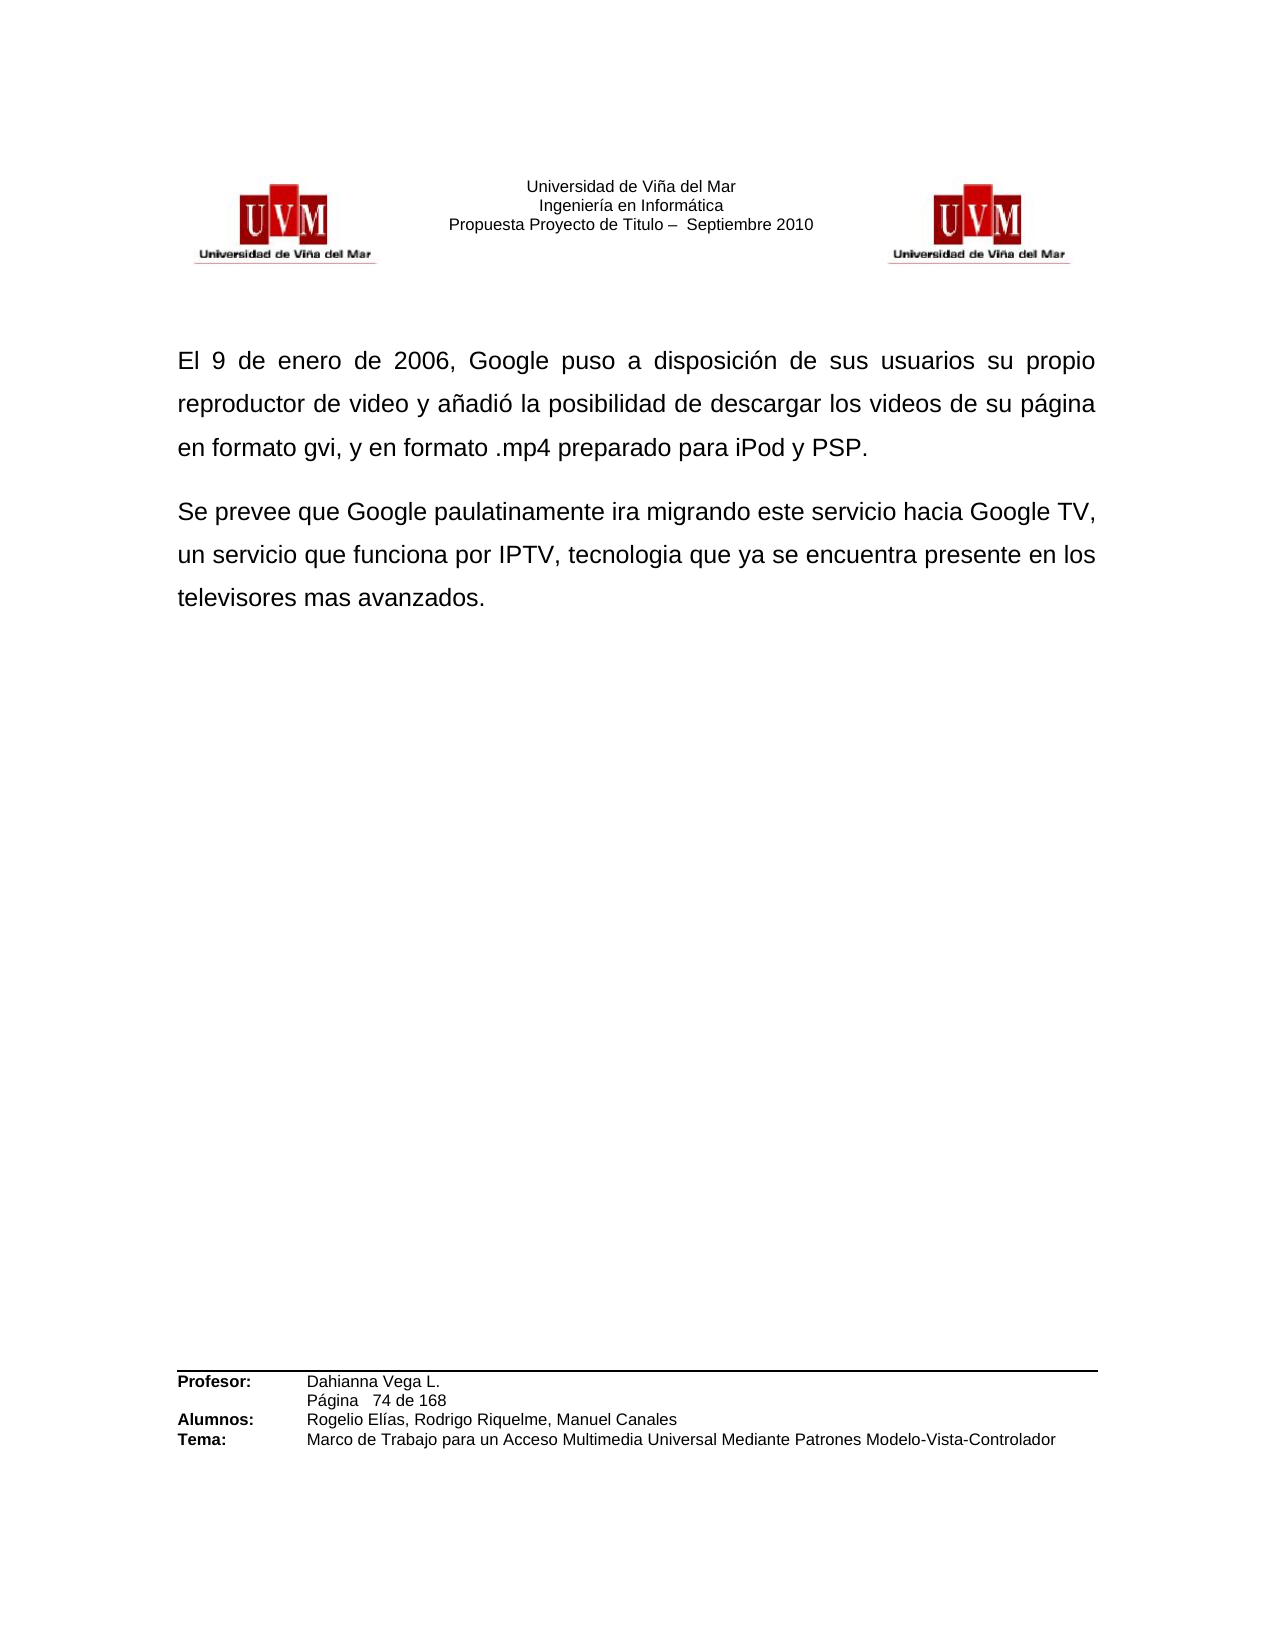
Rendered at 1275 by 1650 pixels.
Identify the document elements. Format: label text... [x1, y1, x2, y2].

picture [177, 176, 390, 267]
picture [871, 176, 1084, 267]
text El 9 de enero de 2006, Google puso a disposición de sus usuarios su propio reproductor de video y añadió la posibilidad de descargar los videos de su página en formato gvi, y en formato .mp4 preparado para iPod y PSP. [177, 346, 1098, 461]
text Se prevee que Google paulatinamente ira migrando este servicio hacia Google TV, un servicio que funciona por IPTV, tecnologia que ya se encuentra presente en los televisores mas avanzados. [177, 497, 1098, 612]
